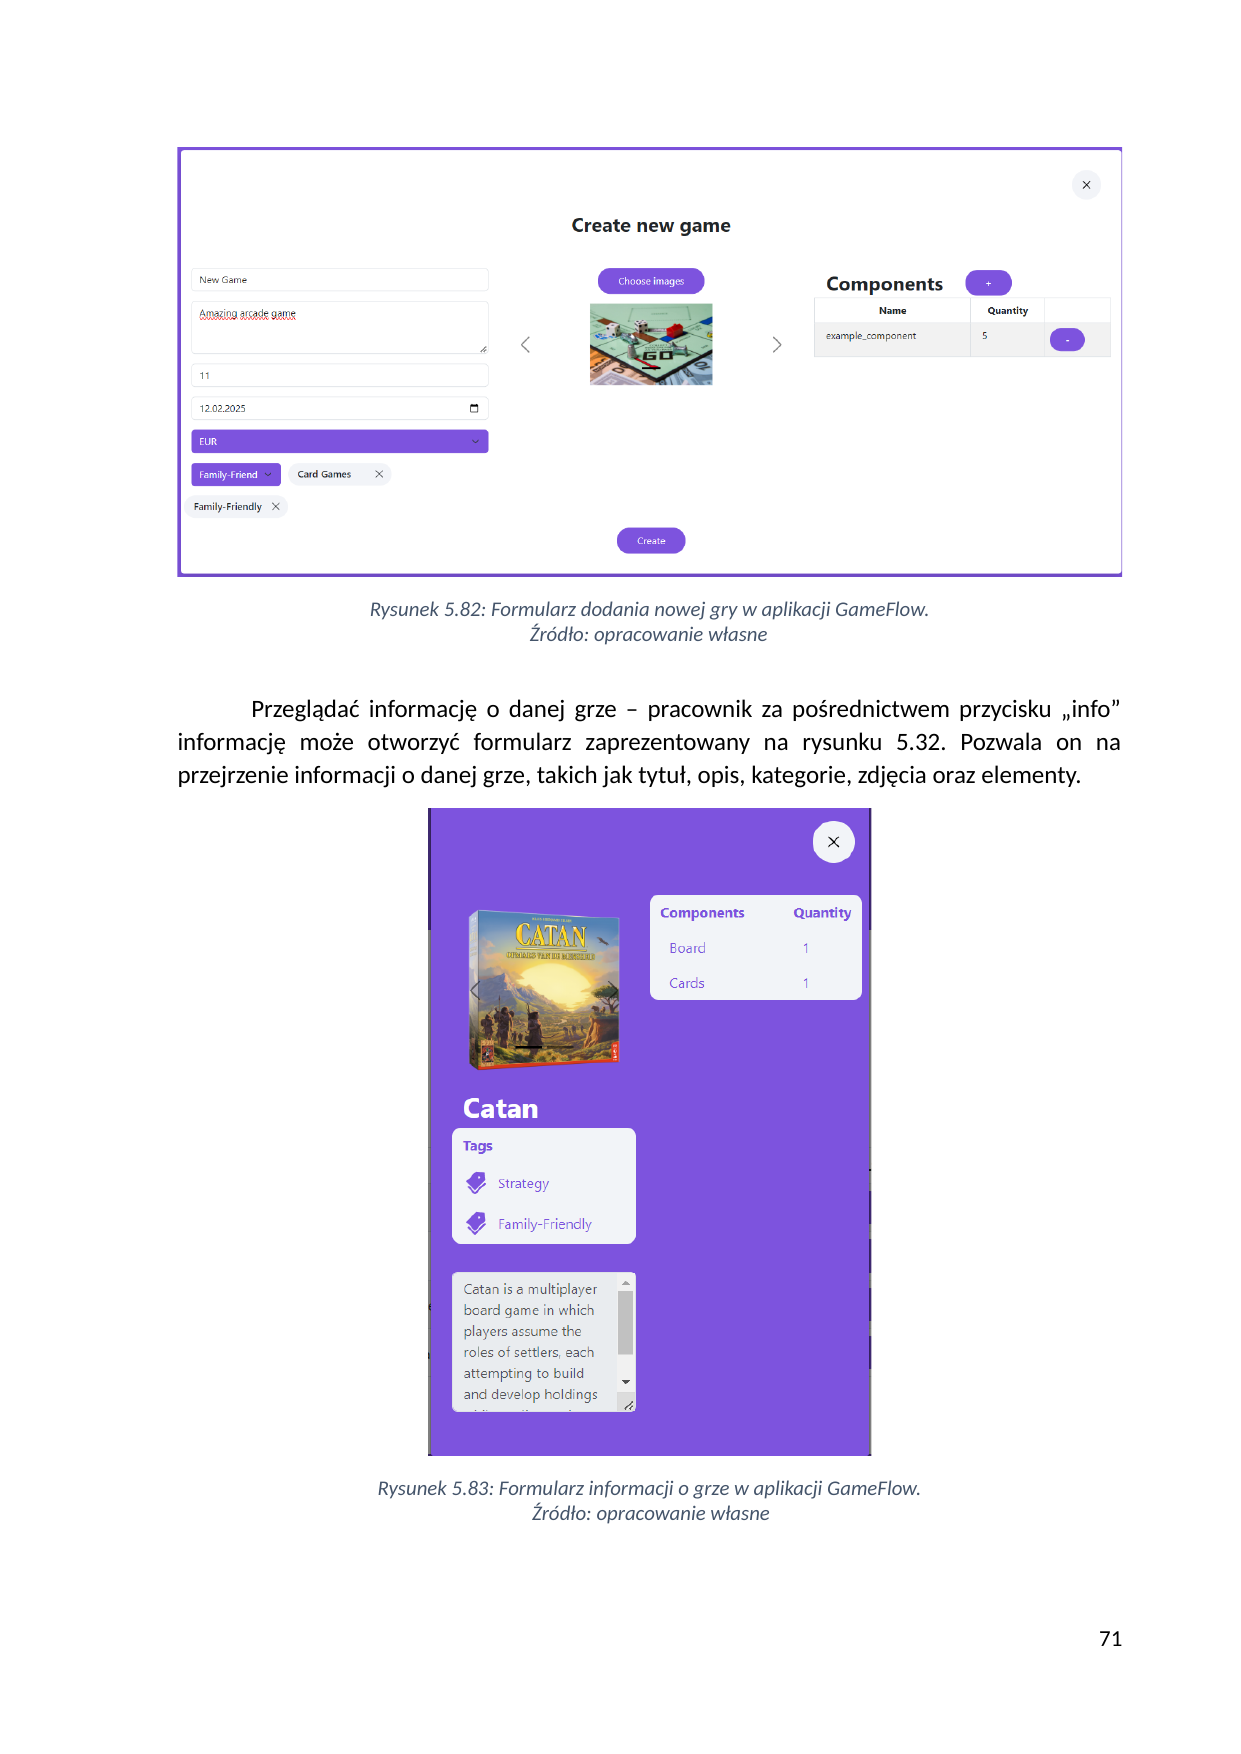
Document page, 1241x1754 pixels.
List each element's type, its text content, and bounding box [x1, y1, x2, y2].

text Przeglądać informację o danej grze – pracownik za pośrednictwem przycisku „info” informację może otworzyć formularz zaprezentowany na rysunku 5.32. Pozwala on na przejrzenie informacji o danej grze, takich jak tytuł, opis, kategorie, zdjęcia oraz elementy. [177, 693, 1122, 790]
picture [428, 808, 872, 1456]
text Źródło: opracowanie własne [177, 1500, 1122, 1526]
picture [177, 147, 1123, 577]
text Źródło: opracowanie własne [177, 621, 1122, 647]
